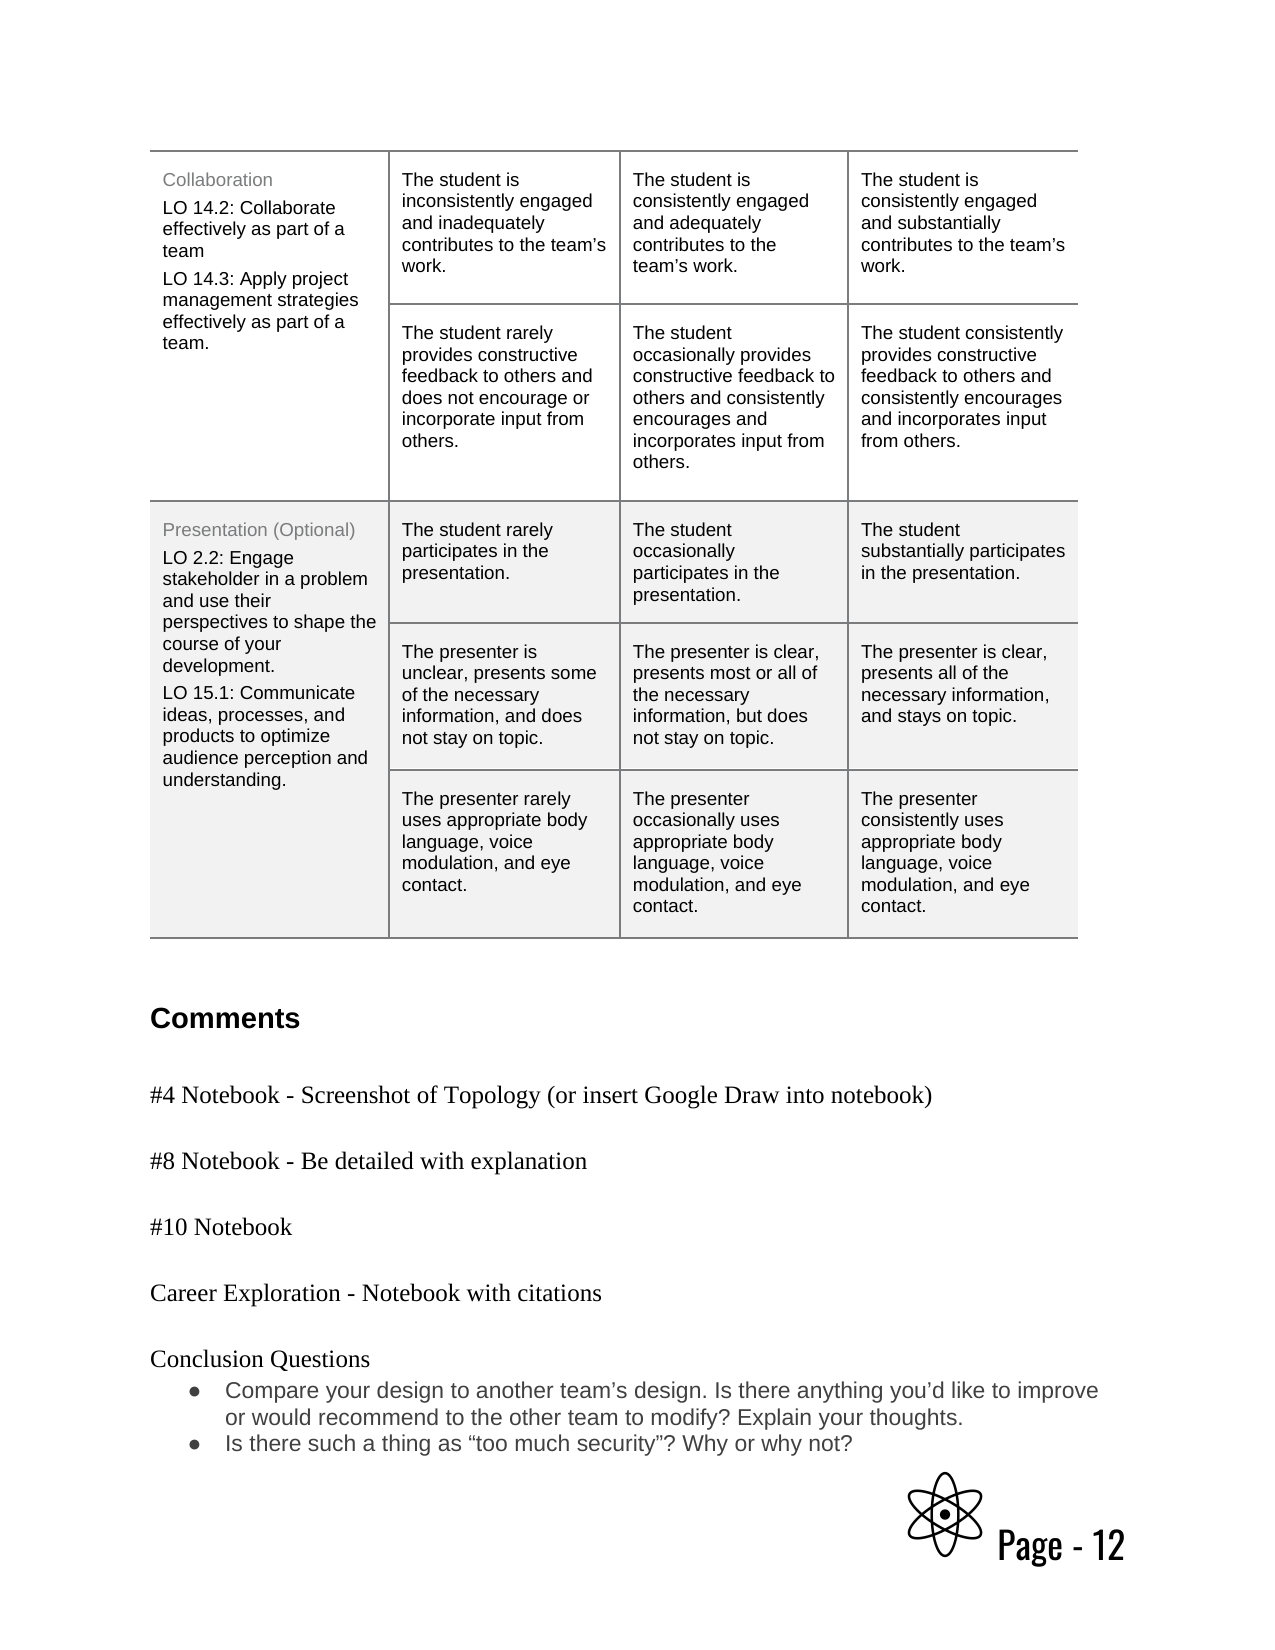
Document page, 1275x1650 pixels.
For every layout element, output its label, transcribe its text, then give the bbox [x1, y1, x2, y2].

table_cell The student is consistently engaged and adequately contributes to the team’s work. [621, 152, 847, 303]
picture [899, 1468, 991, 1561]
table_cell The presenter rarely uses appropriate body language, voice modulation, and eye contact. [390, 771, 619, 937]
table_cell The student is inconsistently engaged and inadequately contributes to the team’s work. [390, 152, 619, 303]
text #8 Notebook - Be detailed with explanation [150, 1146, 1125, 1175]
table_cell The presenter consistently uses appropriate body language, voice modulation, and eye contact. [849, 771, 1078, 937]
table_cell The student rarely participates in the presentation. [390, 502, 619, 622]
table_cell The presenter is clear, presents most or all of the necessary information, but does not stay on topic. [621, 624, 847, 768]
subtitle Comments [150, 1001, 1125, 1034]
table_cell The student substantially participates in the presentation. [849, 502, 1078, 622]
text #4 Notebook - Screenshot of Topology (or insert Google Draw into notebook) [150, 1080, 1125, 1109]
table_cell The presenter is clear, presents all of the necessary information, and stays on topic. [849, 624, 1078, 768]
list Compare your design to another team’s design. Is there anything you’d like to improve or would recommend to the other team to modify? Explain your thoughts. [187, 1377, 1125, 1430]
table_cell The student occasionally provides constructive feedback to others and consistently encourages and incorporates input from others. [621, 305, 847, 500]
table_cell The student rarely provides constructive feedback to others and does not encourage or incorporate input from others. [390, 305, 619, 500]
table_cell The presenter occasionally uses appropriate body language, voice modulation, and eye contact. [621, 771, 847, 937]
table_cell The student occasionally participates in the presentation. [621, 502, 847, 622]
text Career Exploration - Notebook with citations [150, 1278, 1125, 1307]
table_cell The student consistently provides constructive feedback to others and consistently encourages and incorporates input from others. [849, 305, 1078, 500]
table_cell The presenter is unclear, presents some of the necessary information, and does not stay on topic. [390, 624, 619, 768]
text Conclusion Questions [150, 1344, 1125, 1373]
list Is there such a thing as “too much security”? Why or why not? [187, 1430, 1125, 1456]
text #10 Notebook [150, 1212, 1125, 1241]
table_cell Collaboration LO 14.2: Collaborate effectively as part of a team LO 14.3: Apply project management strategies effectively as part of a team. [150, 152, 388, 500]
table_cell Presentation (Optional) LO 2.2: Engage stakeholder in a problem and use their perspectives to shape the course of your development. LO 15.1: Communicate ideas, processes, and products to optimize audience perception and understanding. [150, 502, 388, 937]
table_cell The student is consistently engaged and substantially contributes to the team’s work. [849, 152, 1078, 303]
